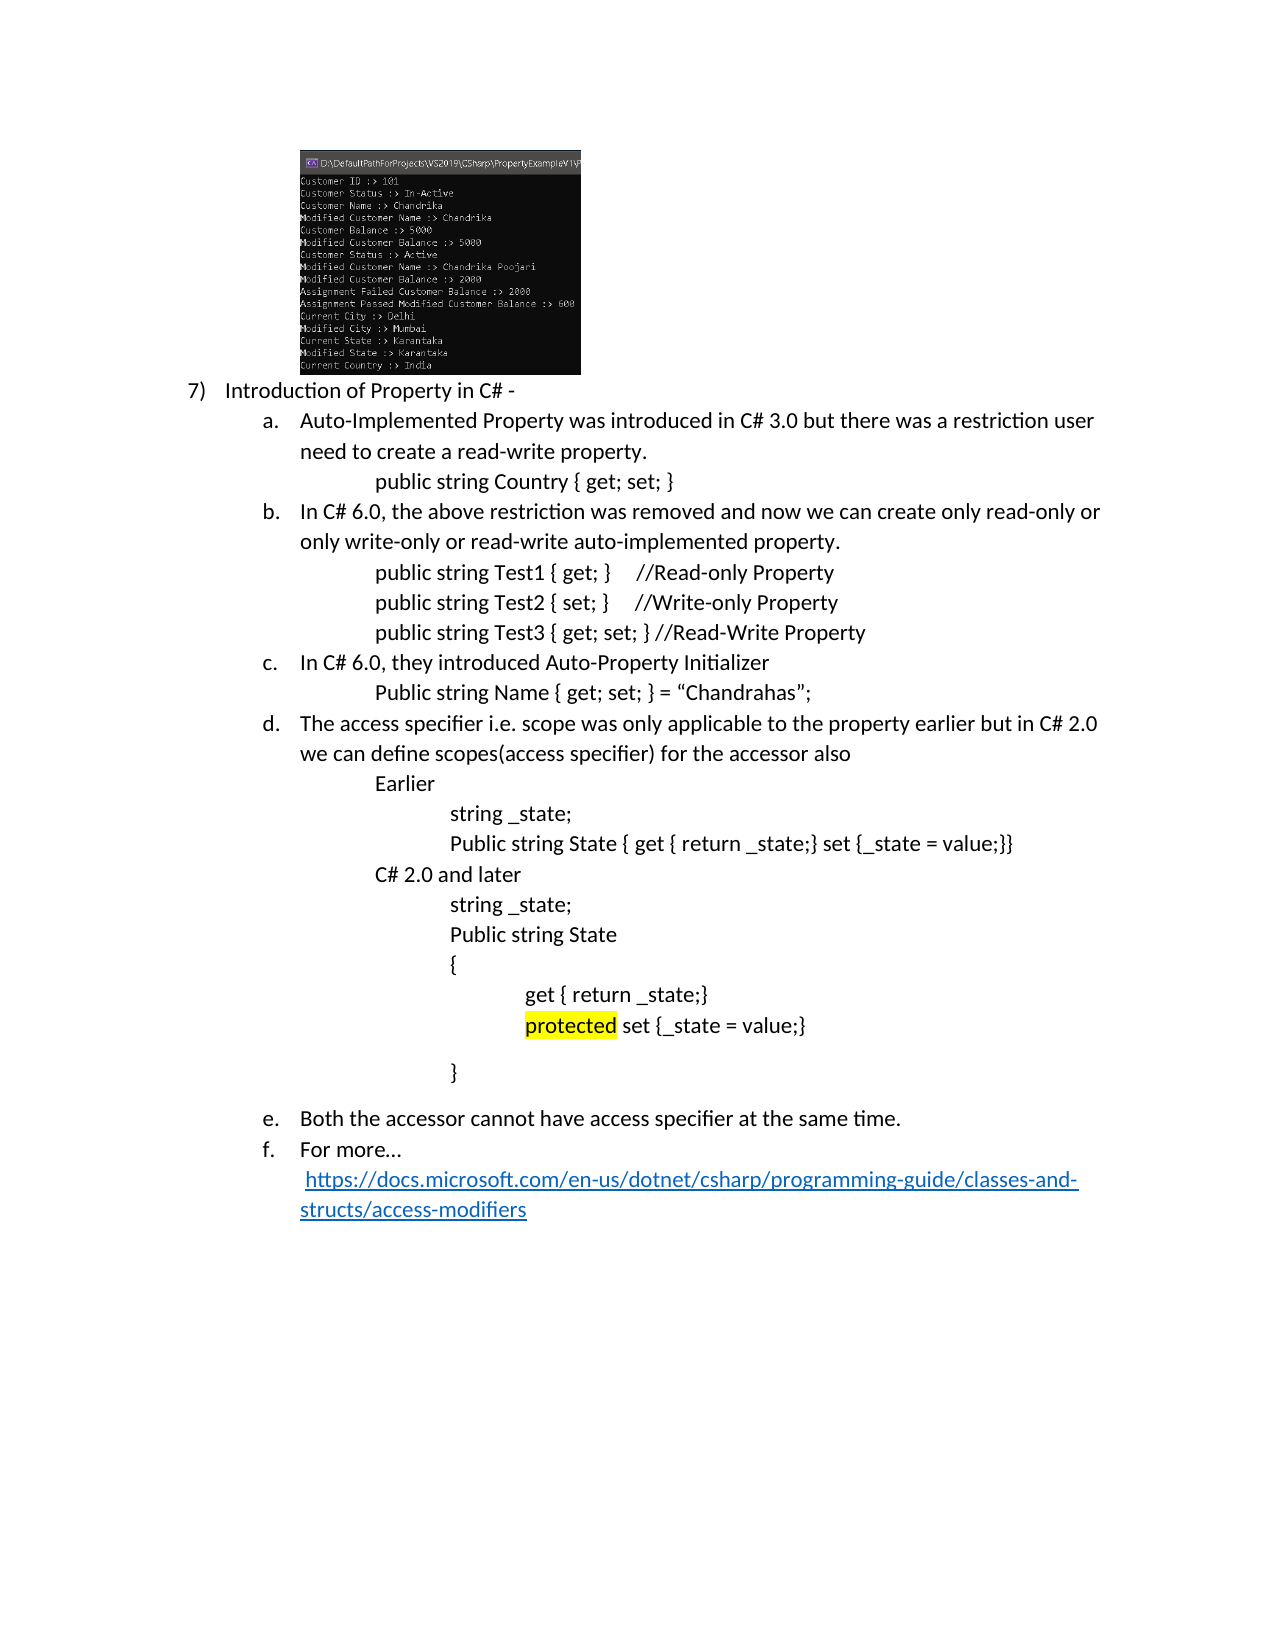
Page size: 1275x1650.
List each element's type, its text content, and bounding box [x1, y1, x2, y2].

list Earlier [300, 769, 1125, 797]
list protected set {_state = value;} [617, 1011, 1125, 1039]
list Auto-Implemented Property was introduced in C# 3.0 but there was a restriction user need to create a read-write property. [262, 407, 1125, 465]
list The access specifier i.e. scope was only applicable to the property earlier but in C# 2.0 we can define scopes(access specifier) for the accessor also [262, 709, 1125, 767]
list Public string State [375, 920, 1125, 948]
list get { return _state;} [525, 981, 1125, 1009]
list Public string State { get { return _state;} set {_state = value;}} [375, 829, 1125, 858]
text } [375, 1058, 1125, 1086]
list For more… [262, 1135, 1125, 1163]
list Introduction of Property in C# - [187, 376, 1125, 404]
list https://docs.microsoft.com/en-us/dotnet/csharp/programming-guide/classes-and-structs/access-modifiers [300, 1165, 1125, 1223]
list Public string Name { get; set; } = “Chandrahas”; [375, 678, 1125, 707]
list In C# 6.0, the above restriction was removed and now we can create only read-only or only write-only or read-write auto-implemented property. [262, 497, 1125, 556]
list public string Country { get; set; } [300, 467, 1125, 495]
list public string Test2 { set; } //Write-only Property [375, 588, 1125, 616]
list { [450, 950, 1125, 978]
list public string Test3 { get; set; } //Read-Write Property [375, 618, 1125, 646]
list C# 2.0 and later [375, 860, 1125, 888]
list public string Test1 { get; } //Read-only Property [375, 558, 1125, 586]
list In C# 6.0, they introduced Auto-Property Initializer [262, 648, 1125, 676]
picture [300, 150, 581, 375]
list string _state; [375, 890, 1125, 918]
list Both the accessor cannot have access specifier at the same time. [262, 1104, 1125, 1133]
list string _state; [375, 799, 1125, 827]
